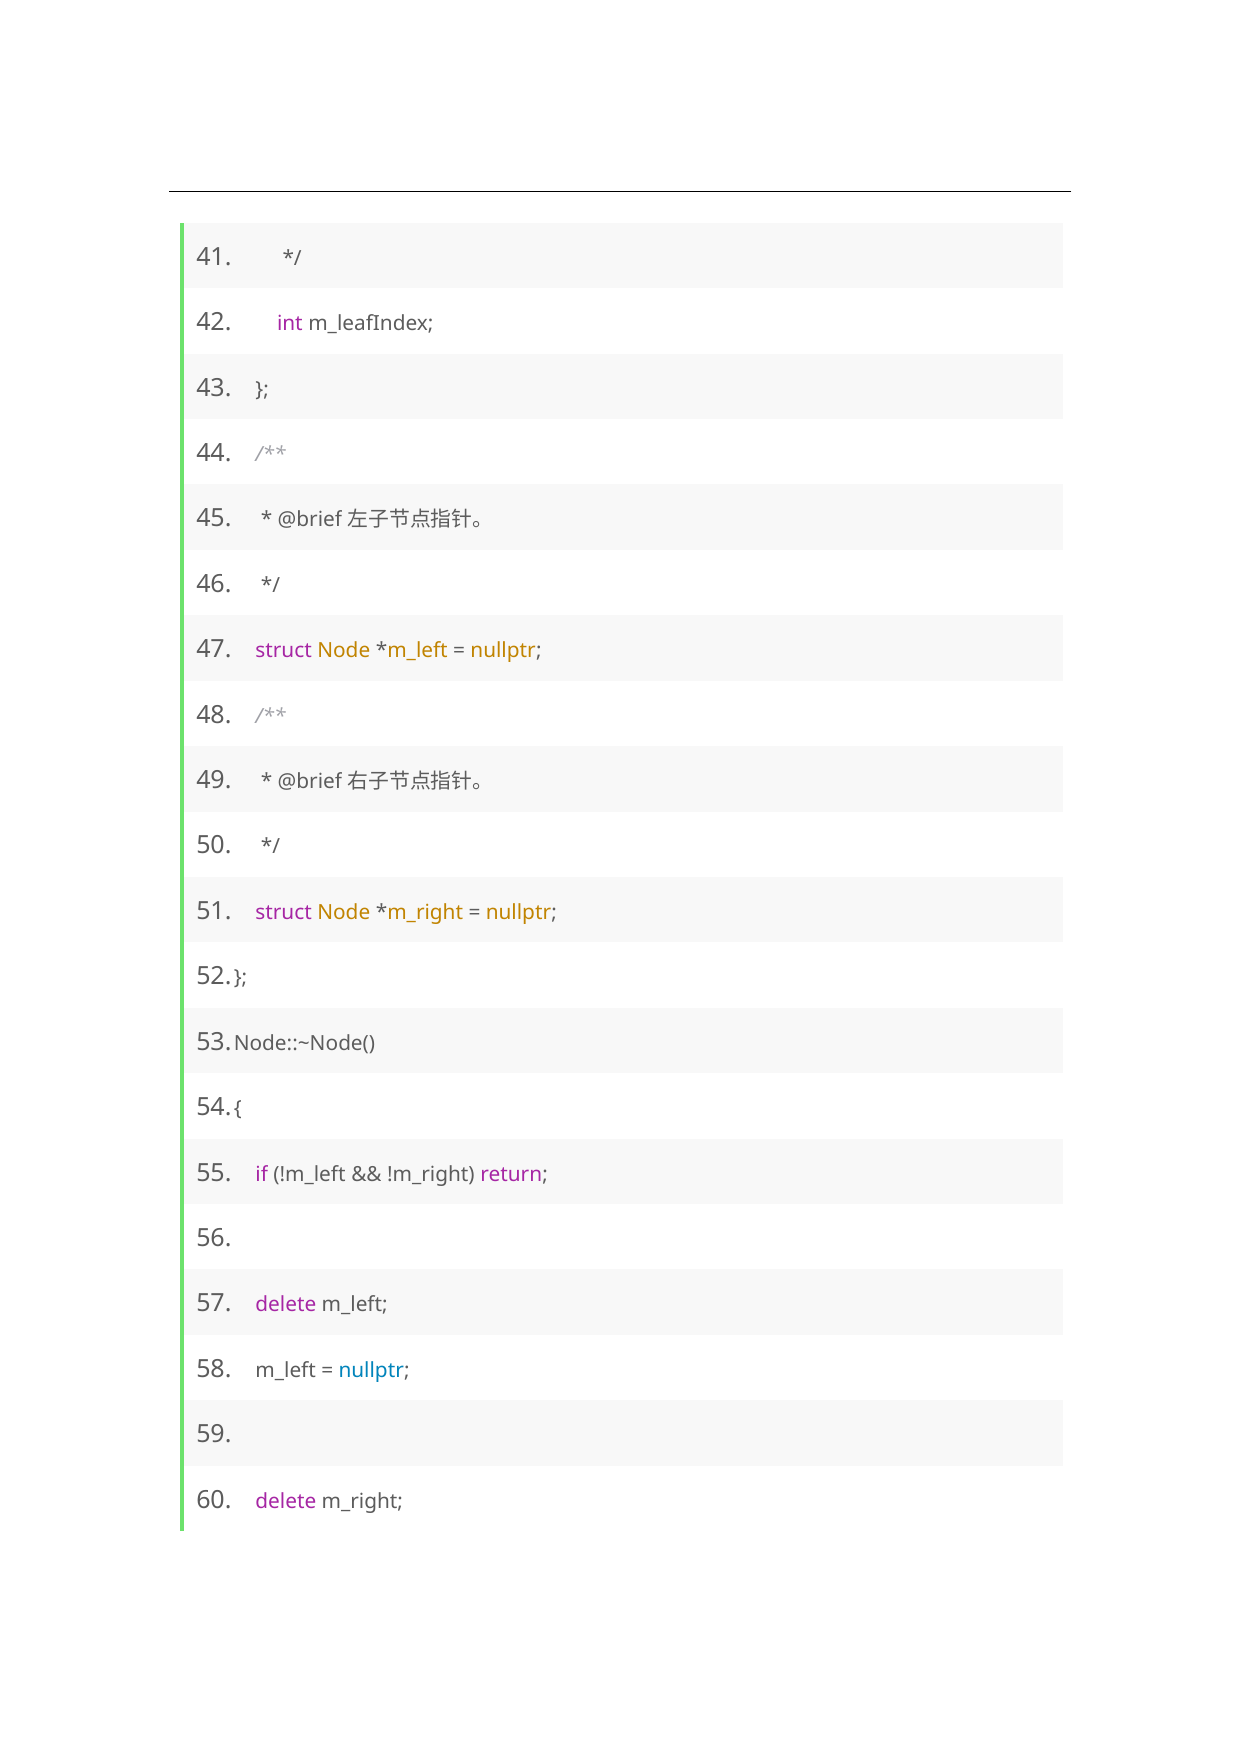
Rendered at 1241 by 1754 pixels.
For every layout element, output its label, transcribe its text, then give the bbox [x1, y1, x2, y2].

list if (!m_left && !m_right) return; [184, 1139, 1063, 1204]
list */ [184, 812, 1063, 877]
list }; [184, 942, 1063, 1008]
list delete m_right; [184, 1466, 1063, 1531]
list Node::~Node() [184, 1008, 1063, 1073]
list /** [184, 681, 1063, 746]
list m_left = nullptr; [184, 1335, 1063, 1400]
list * @brief 右子节点指针。 [184, 746, 1063, 812]
list */ [184, 550, 1063, 615]
list */ [184, 223, 1063, 288]
list { [184, 1073, 1063, 1139]
list }; [184, 354, 1063, 419]
list delete m_left; [184, 1269, 1063, 1335]
list struct Node *m_right = nullptr; [184, 877, 1063, 942]
list int m_leafIndex; [184, 288, 1063, 354]
list struct Node *m_left = nullptr; [184, 615, 1063, 681]
list /** [184, 419, 1063, 484]
list * @brief 左子节点指针。 [184, 484, 1063, 550]
